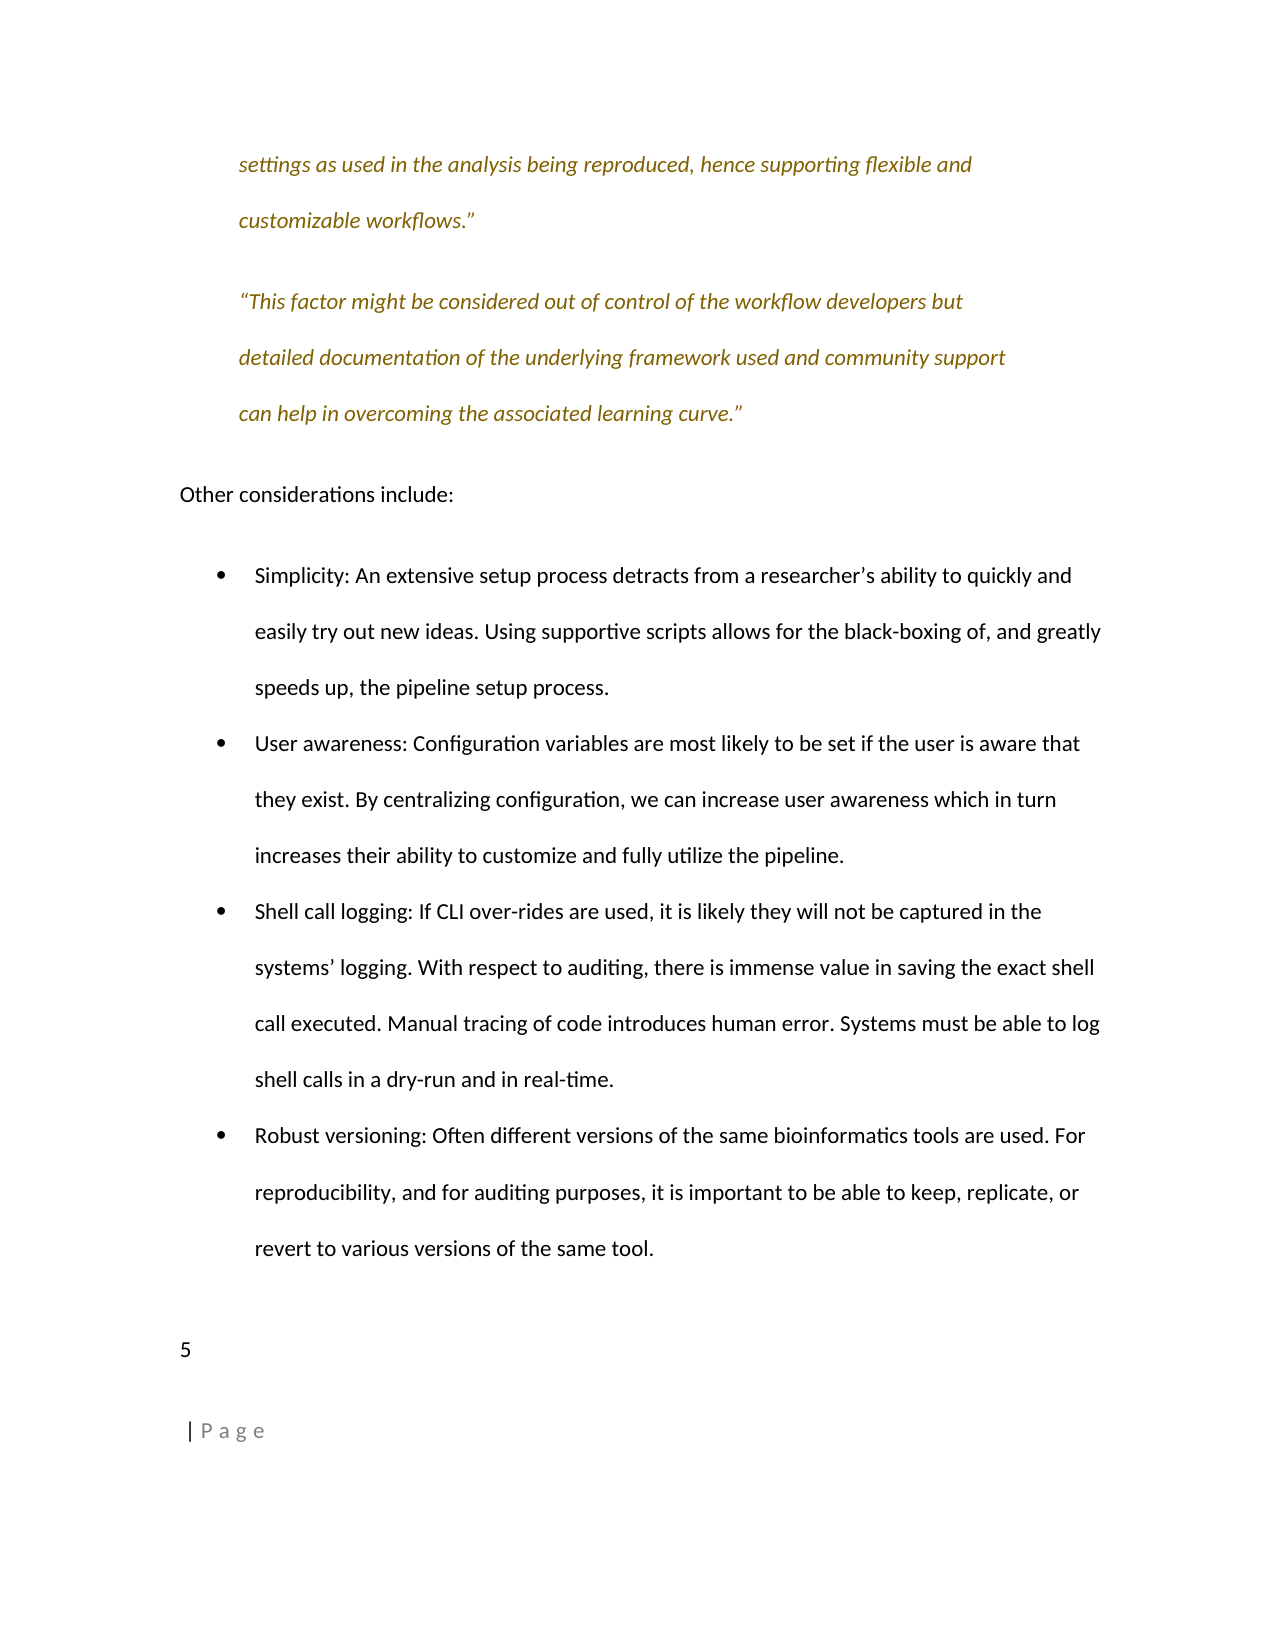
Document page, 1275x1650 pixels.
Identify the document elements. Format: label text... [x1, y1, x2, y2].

list User awareness: Configuration variables are most likely to be set if the user is aware that they exist. By centralizing configuration, we can increase user awareness which in turn increases their ability to customize and fully utilize the pipeline. [217, 729, 1125, 869]
list Robust versioning: Often different versions of the same bioinformatics tools are used. For reproducibility, and for auditing purposes, it is important to be able to keep, replicate, or revert to various versions of the same tool. [217, 1122, 1125, 1262]
list Shell call logging: If CLI over-rides are used, it is likely they will not be captured in the systems’ logging. With respect to auditing, there is immense value in saving the exact shell call executed. Manual tracing of code introduces human error. Systems must be able to log shell calls in a dry-run and in real-time. [217, 897, 1125, 1094]
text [239, 150, 1036, 234]
list Simplicity: An extensive setup process detracts from a researcher’s ability to quickly and easily try out new ideas. Using supportive scripts allows for the black-boxing of, and greatly speeds up, the pipeline setup process. [217, 561, 1125, 701]
text “This factor might be considered out of control of the workflow developers but detailed documentation of the underlying framework used and community support can help in overcoming the associated learning curve.” [239, 287, 1036, 427]
text Other considerations include: [179, 480, 1125, 508]
